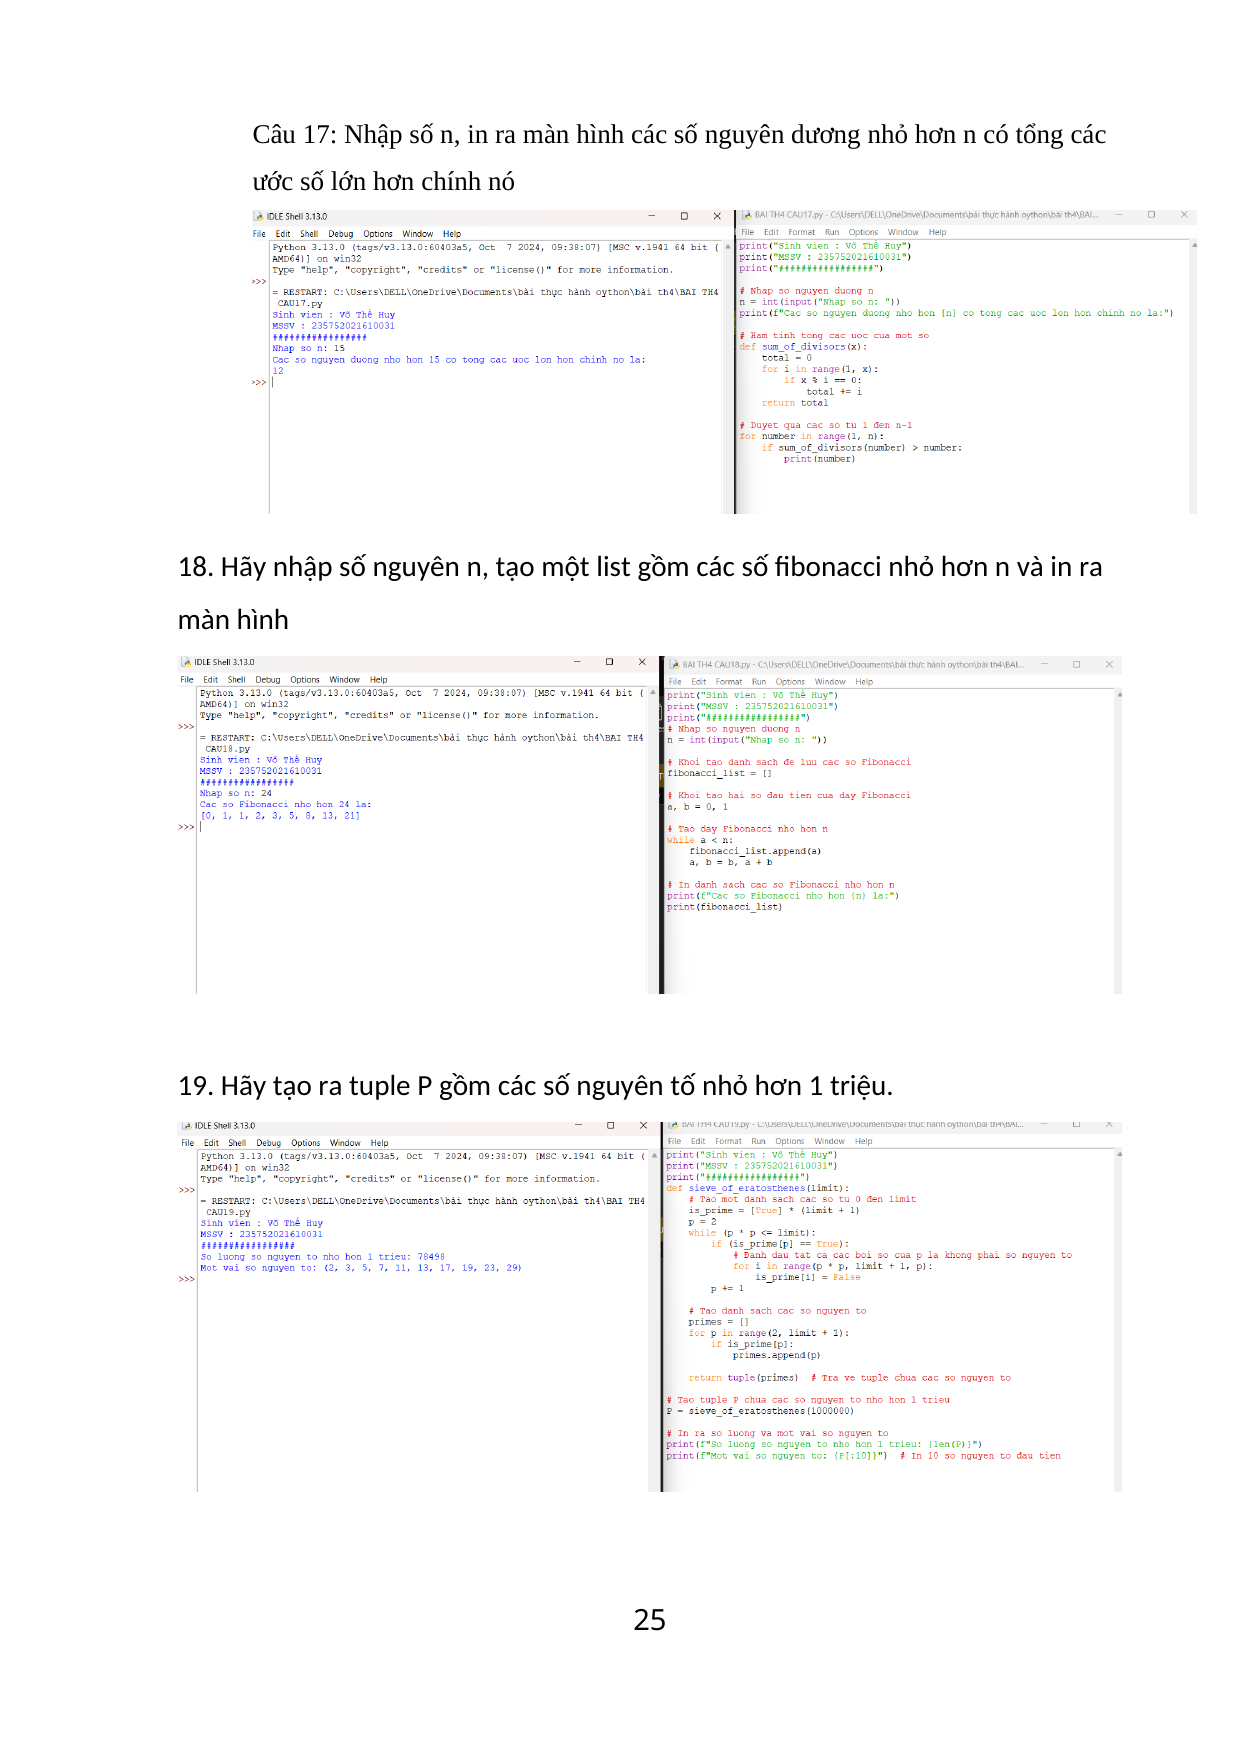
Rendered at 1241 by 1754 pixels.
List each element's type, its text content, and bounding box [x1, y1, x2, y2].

list Câu 17: Nhập số n, in ra màn hình các số nguyên dương nhỏ hơn n có tổng các ước số lớn hơn chính nó [252, 118, 1122, 210]
picture [252, 210, 1198, 514]
text 18. Hãy nhập số nguyên n, tạo một list gồm các số fibonacci nhỏ hơn n và in ra màn hình [177, 548, 1122, 656]
text 19. Hãy tạo ra tuple P gồm các số nguyên tố nhỏ hơn 1 triệu. [177, 1067, 1122, 1122]
picture [177, 656, 1123, 994]
picture [177, 1122, 1123, 1492]
